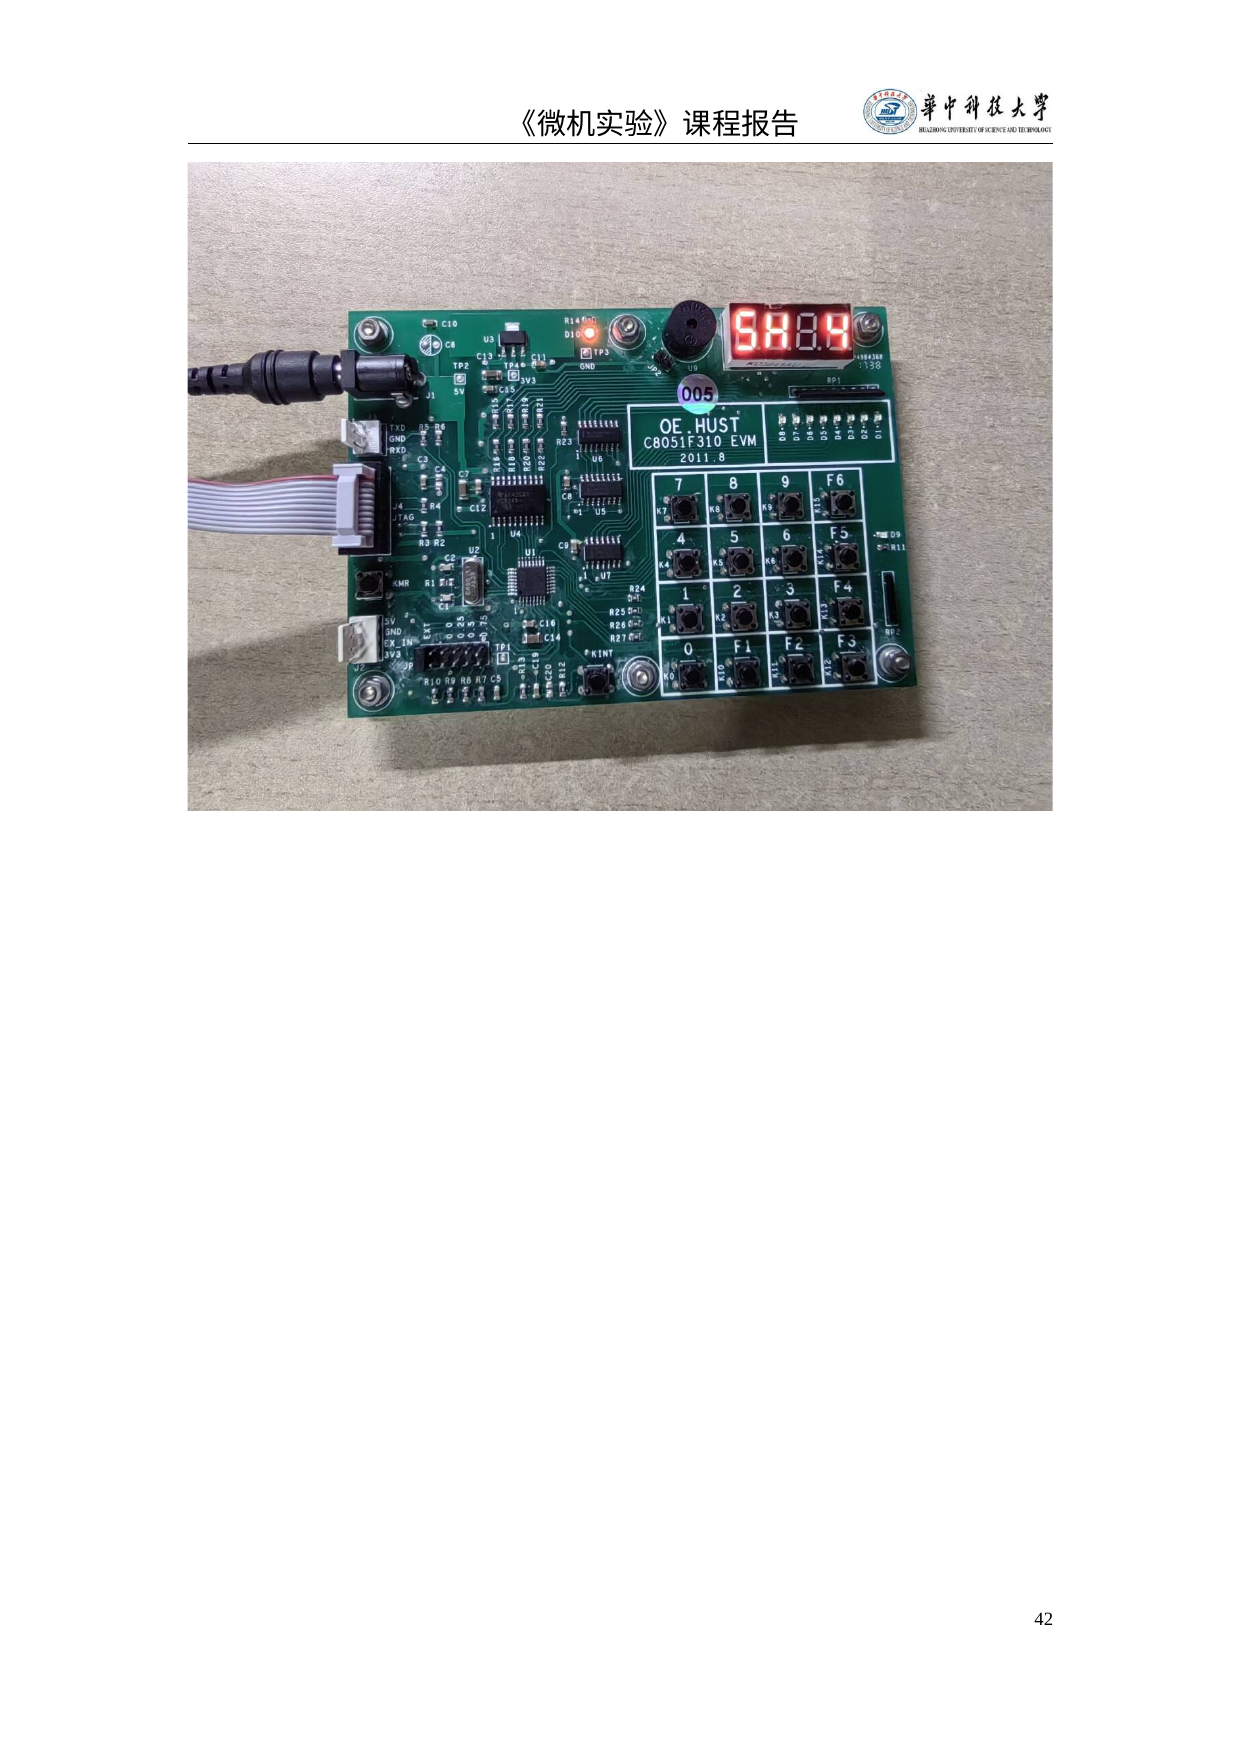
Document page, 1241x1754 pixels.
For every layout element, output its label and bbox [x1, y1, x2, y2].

picture [187, 162, 1053, 811]
picture [862, 88, 1053, 135]
